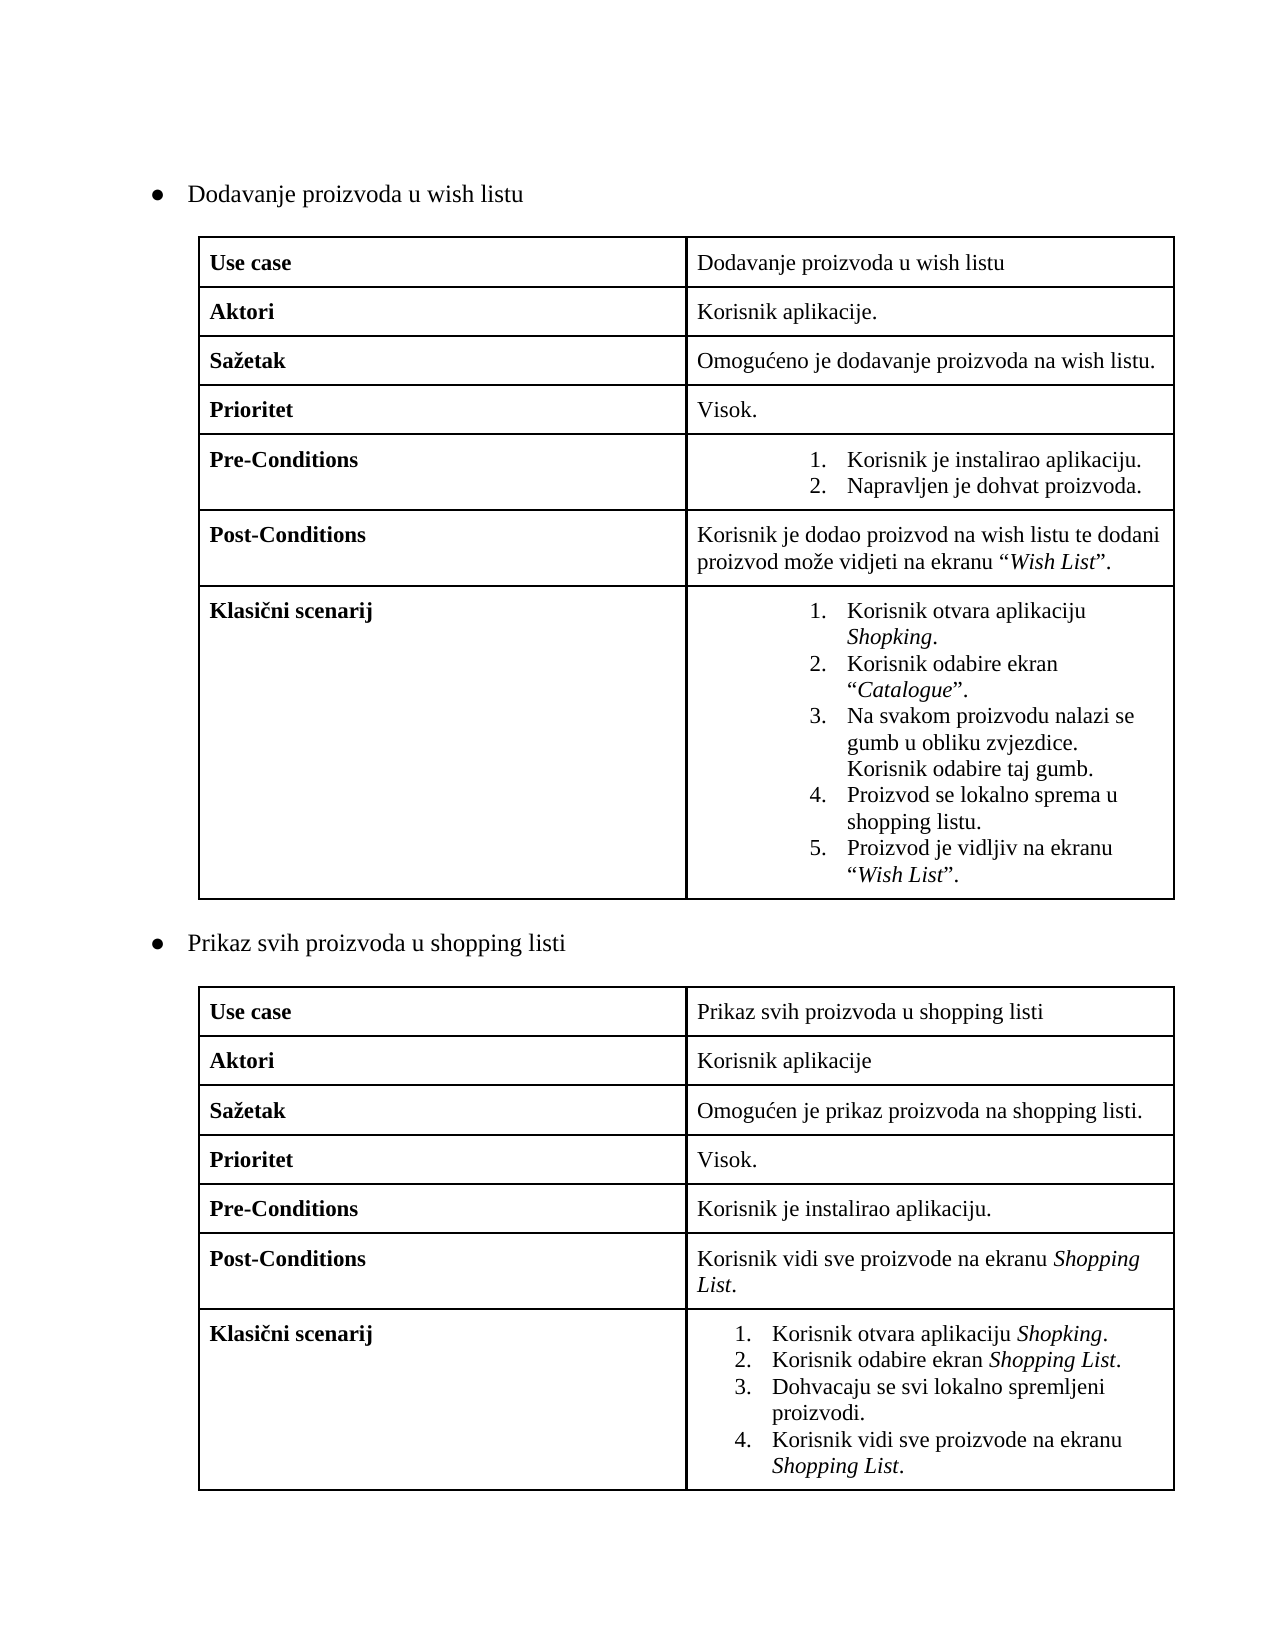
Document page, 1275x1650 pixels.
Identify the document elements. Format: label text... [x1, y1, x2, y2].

table_cell Korisnik otvara aplikaciju Shopking. Korisnik odabire ekran Shopping List. Dohvacaju se svi lokalno spremljeni proizvodi. Korisnik vidi sve proizvode na ekranu Shopping List. [688, 1310, 1173, 1489]
table_cell Korisnik vidi sve proizvode na ekranu Shopping List. [688, 1234, 1173, 1308]
table_cell Sažetak [200, 337, 685, 384]
table_cell Korisnik je instalirao aplikaciju. Napravljen je dohvat proizvoda. [688, 435, 1173, 509]
table_cell Korisnik aplikacije [688, 1037, 1173, 1084]
table_cell Omogućen je prikaz proizvoda na shopping listi. [688, 1086, 1173, 1133]
table_cell Post-Conditions [200, 511, 685, 584]
table_header Use case [200, 238, 685, 286]
table_cell Klasični scenarij [200, 587, 685, 897]
table_cell Korisnik aplikacije. [688, 288, 1173, 335]
table_cell Omogućeno je dodavanje proizvoda na wish listu. [688, 337, 1173, 384]
table_cell Korisnik je dodao proizvod na wish listu te dodani proizvod može vidjeti na ekranu “Wish List”. [688, 511, 1173, 584]
table_cell Korisnik otvara aplikaciju Shopking. Korisnik odabire ekran “Catalogue”. Na svakom proizvodu nalazi se gumb u obliku zvjezdice. Korisnik odabire taj gumb. Proizvod se lokalno sprema u shopping listu. Proizvod je vidljiv na ekranu “Wish List”. [688, 587, 1173, 897]
table_cell Prioritet [200, 1136, 685, 1183]
table_cell Visok. [688, 386, 1173, 433]
table_cell Korisnik je instalirao aplikaciju. [688, 1185, 1173, 1232]
table_cell Pre-Conditions [200, 1185, 685, 1232]
table_cell Visok. [688, 1136, 1173, 1183]
table_header Prikaz svih proizvoda u shopping listi [688, 988, 1173, 1035]
table_cell Post-Conditions [200, 1234, 685, 1308]
table_header Dodavanje proizvoda u wish listu [688, 238, 1173, 286]
list Prikaz svih proizvoda u shopping listi [150, 928, 1162, 957]
table_cell Klasični scenarij [200, 1310, 685, 1489]
table_cell Aktori [200, 1037, 685, 1084]
table_header Use case [200, 988, 685, 1035]
table_cell Pre-Conditions [200, 435, 685, 509]
table_cell Aktori [200, 288, 685, 335]
table_cell Sažetak [200, 1086, 685, 1133]
list Dodavanje proizvoda u wish listu [150, 179, 1162, 207]
table_cell Prioritet [200, 386, 685, 433]
